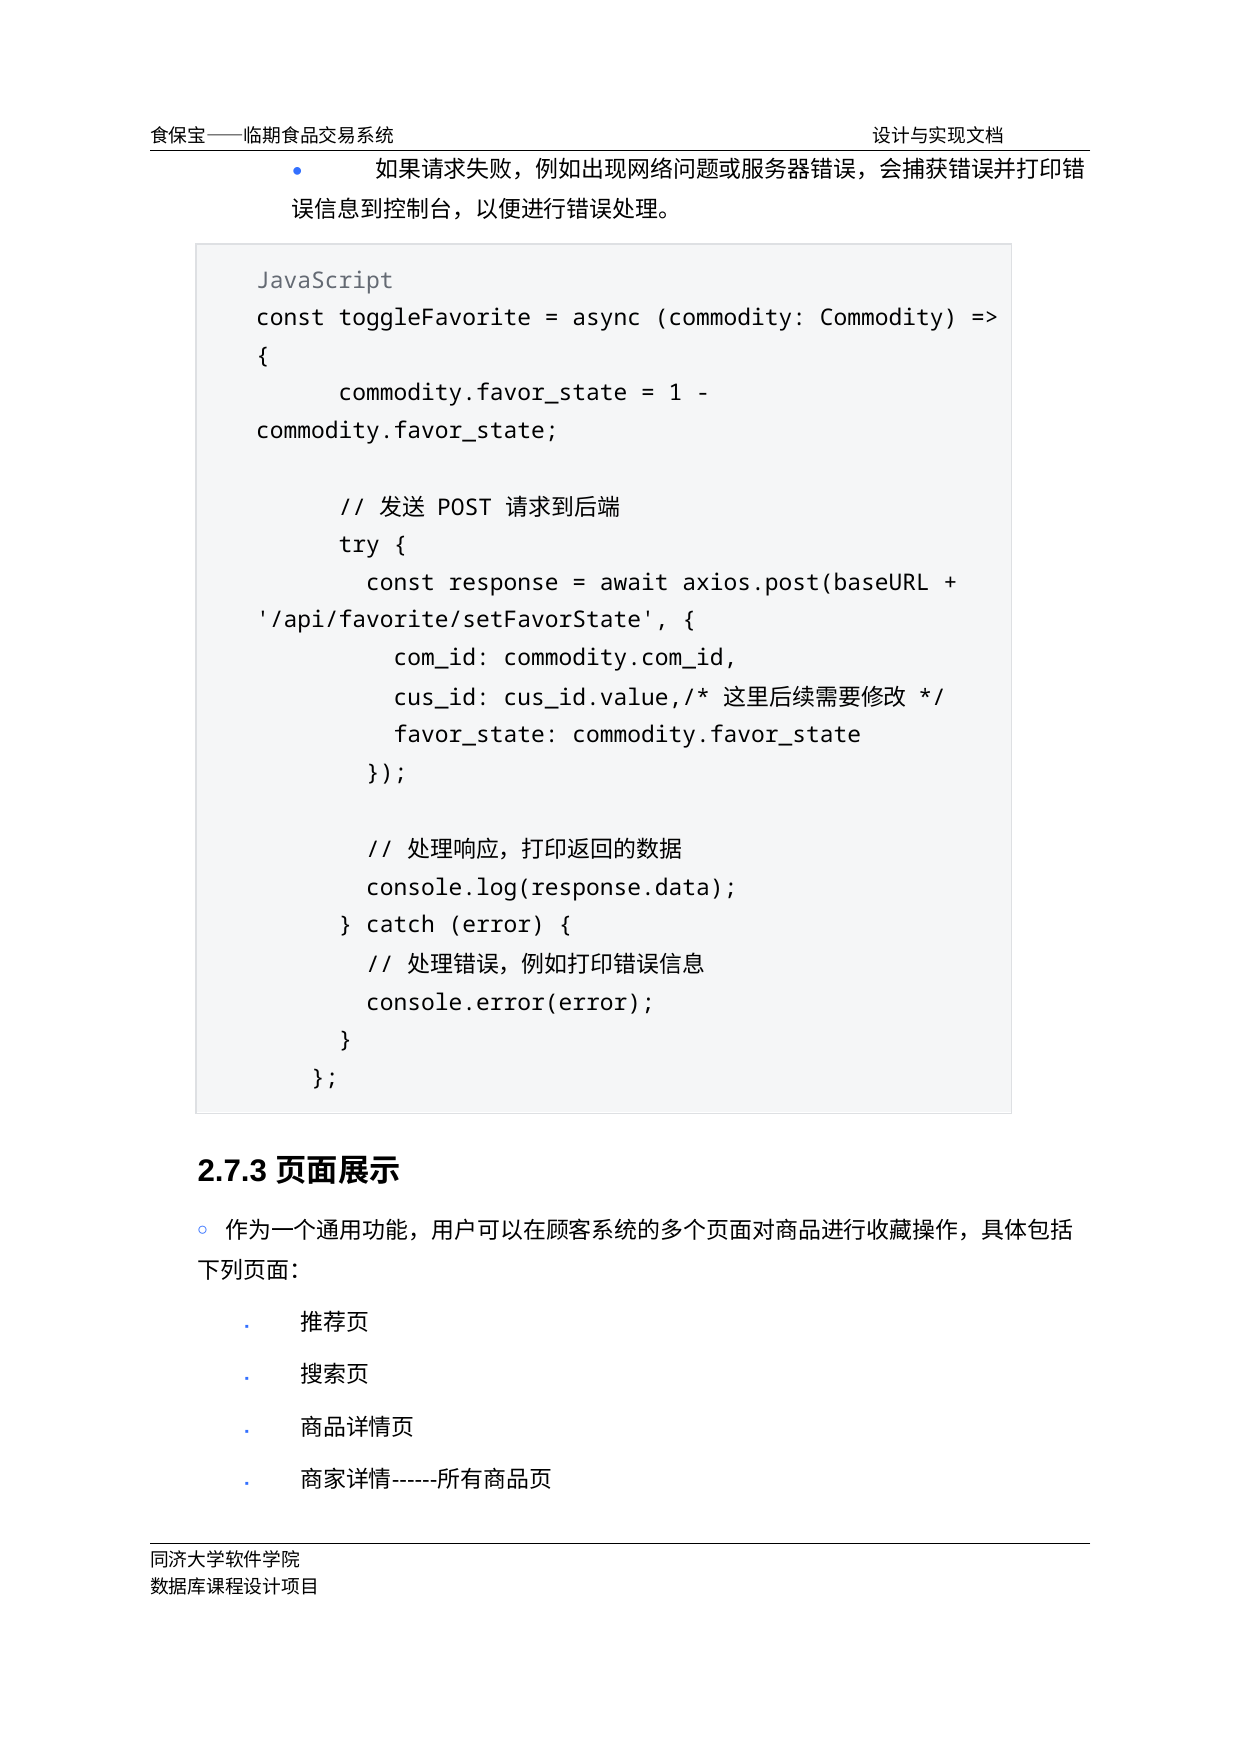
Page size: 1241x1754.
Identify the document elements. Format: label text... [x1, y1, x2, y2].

list 如果请求失败，例如出现网络问题或服务器错误，会捕获错误并打印错误信息到控制台，以便进行错误处理。 [292, 151, 1090, 224]
table_header JavaScript const toggleFavorite = async (commodity: Commodity) => { commodity.favor_state = 1 - commodity.favor_state; // 发送 POST 请求到后端 try { const response = await axios.post(baseURL + '/api/favorite/setFavorState', { com_id: commodity.com_id, cus_id: cus_id.value,/* 这里后续需要修改 */ favor_state: commodity.favor_state }); // 处理响应，打印返回的数据 console.log(response.data); } catch (error) { // 处理错误，例如打印错误信息 console.error(error); } }; [197, 245, 1011, 1112]
list 作为一个通用功能，用户可以在顾客系统的多个页面对商品进行收藏操作，具体包括下列页面： [197, 1212, 1090, 1285]
list 搜索页 [244, 1356, 1090, 1389]
text 2.7.3 页面展示 [197, 1145, 1090, 1191]
list 推荐页 [244, 1304, 1090, 1337]
list 商家详情------所有商品页 [244, 1461, 1090, 1494]
list 商品详情页 [244, 1409, 1090, 1442]
